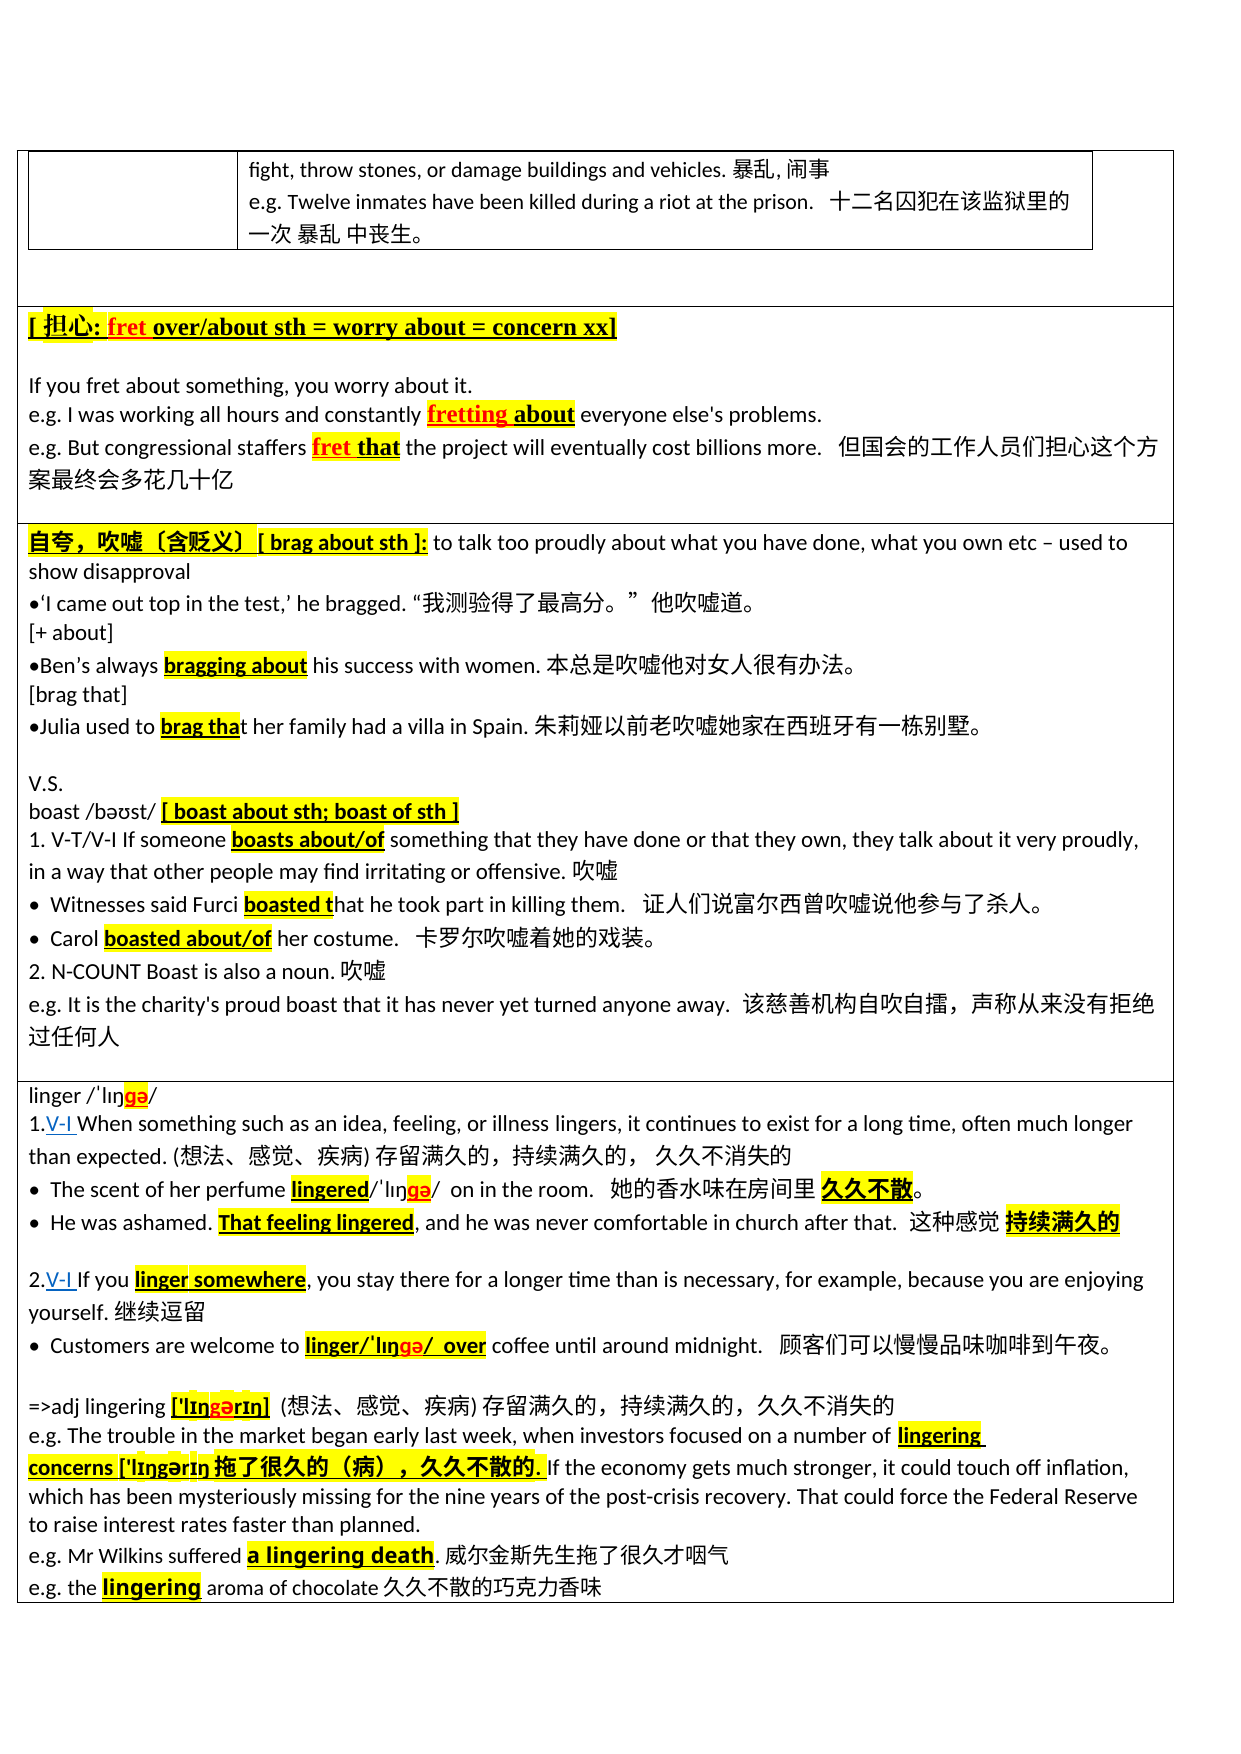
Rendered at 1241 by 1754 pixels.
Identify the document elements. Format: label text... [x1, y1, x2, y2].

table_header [18, 151, 1173, 306]
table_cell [18, 1082, 1173, 1602]
table_cell 自夸，吹嘘〔含贬义〕[ brag about sth ]: to talk too proudly about what you have done, what you own etc – used to show disapproval •‘I came out top in the test,’ he bragged. “我测验得了最高分。”他吹嘘道。 [+ about] •Ben’s always bragging about his success with women. 本总是吹嘘他对女人很有办法。 [brag that] •Julia used to brag that her family had a villa in Spain. 朱莉娅以前老吹嘘她家在西班牙有一栋别墅。 V.S. boast /bəʊst/ [ boast about sth; boast of sth ] 1. V-T/V-I If someone boasts about/of something that they have done or that they own, they talk about it very proudly, in a way that other people may find irritating or offensive. 吹嘘 • Witnesses said Furci boasted that he took part in killing them. 证人们说富尔西曾吹嘘说他参与了杀人。 • Carol boasted about/of her costume. 卡罗尔吹嘘着她的戏装。 2. N-COUNT Boast is also a noun. 吹嘘 e.g. It is the charity's proud boast that it has never yet turned anyone away. 该慈善机构自吹自擂，声称从来没有拒绝过任何人 [18, 524, 1173, 1081]
table_cell [ 担心: fret over/about sth = worry about = concern xx] If you fret about something, you worry about it. e.g. I was working all hours and constantly fretting about everyone else's problems. e.g. But congressional staffers fret that the project will eventually cost billions more. 但国会的工作人员们担心这个方案最终会多花几十亿 [18, 307, 1173, 523]
